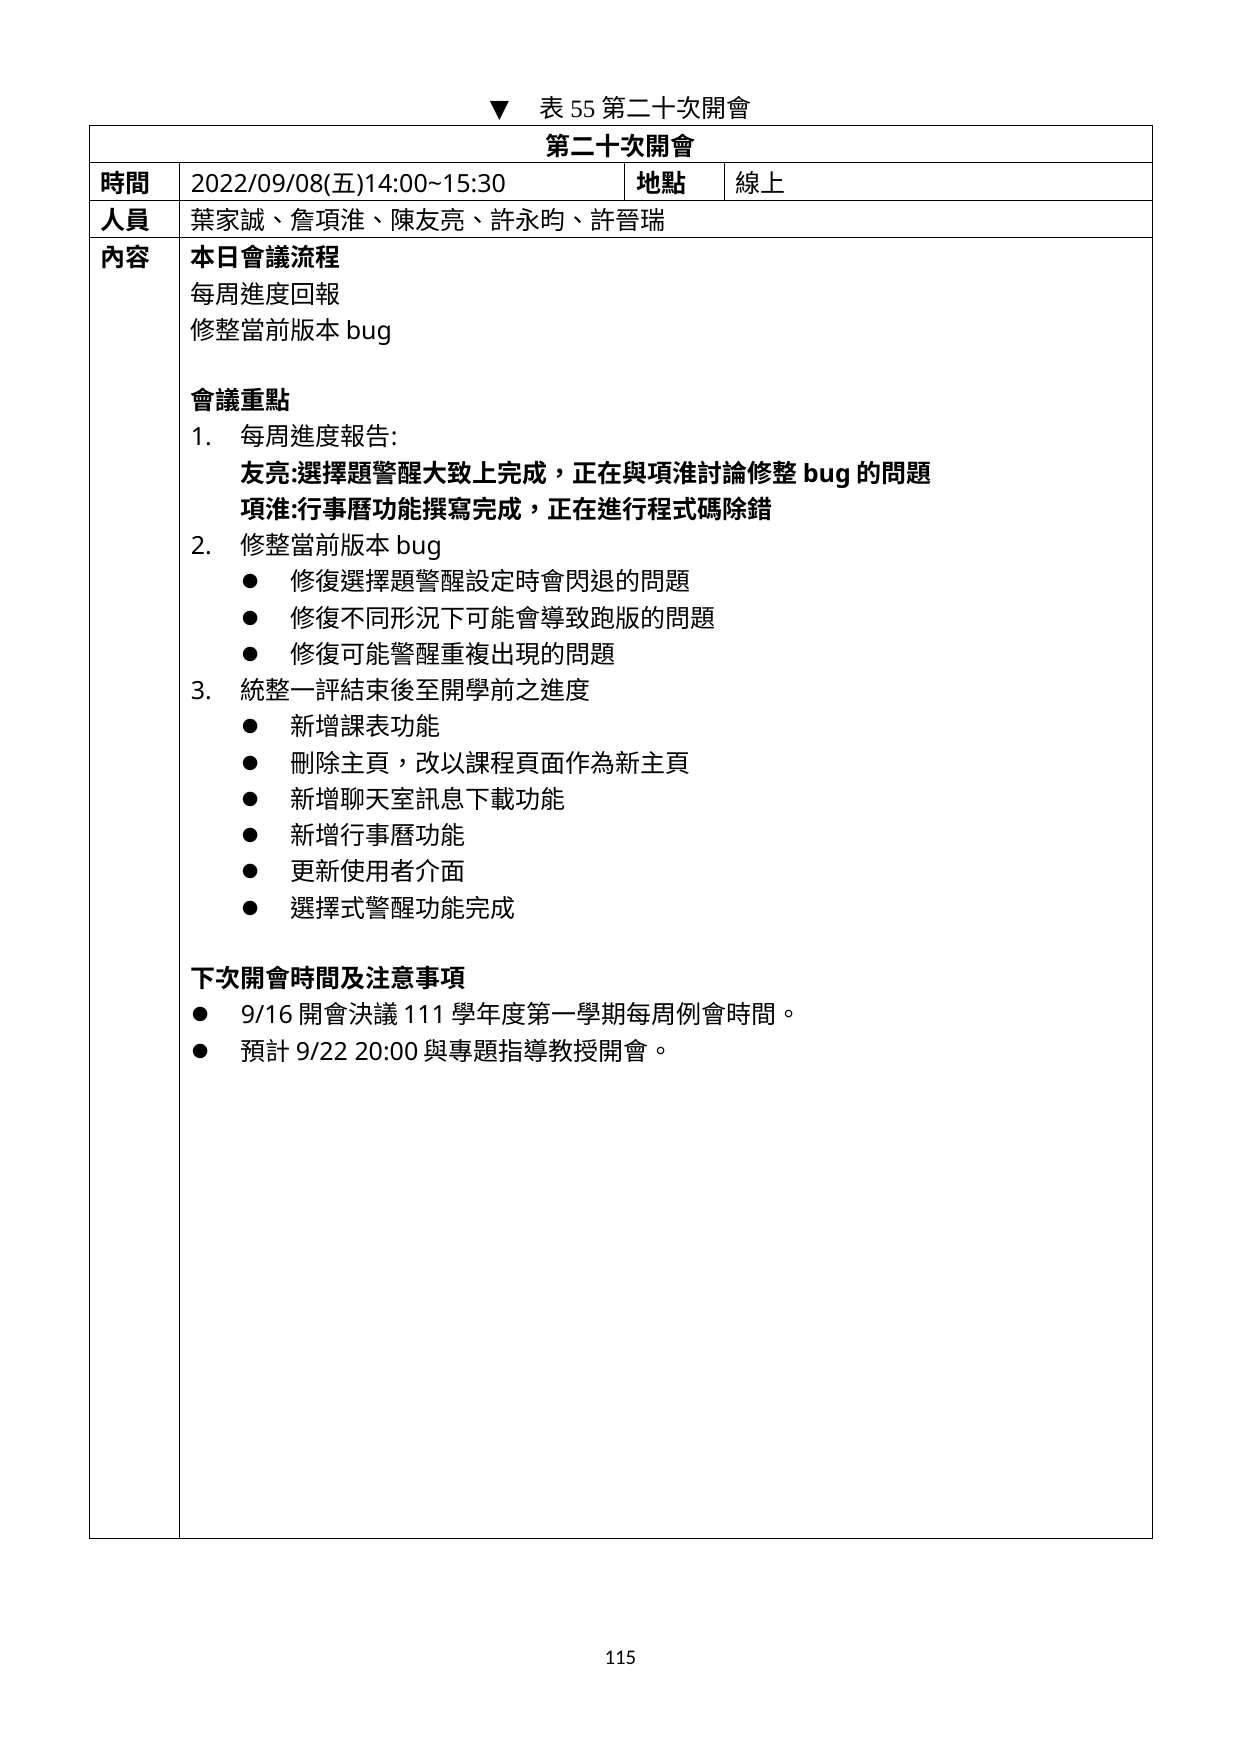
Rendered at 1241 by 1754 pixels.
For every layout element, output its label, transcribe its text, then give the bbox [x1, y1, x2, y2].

list 表 55 第二十次開會 [89, 89, 1152, 125]
table_cell 本日會議流程 每周進度回報 修整當前版本bug 會議重點 每周進度報告: 友亮:選擇題警醒大致上完成，正在與項淮討論修整bug的問題 項淮:行事曆功能撰寫完成，正在進行程式碼除錯 修整當前版本bug 修復選擇題警醒設定時會閃退的問題 修復不同形況下可能會導致跑版的問題 修復可能警醒重複出現的問題 統整一評結束後至開學前之進度 新增課表功能 刪除主頁，改以課程頁面作為新主頁 新增聊天室訊息下載功能 新增行事曆功能 更新使用者介面 選擇式警醒功能完成 下次開會時間及注意事項 9/16開會決議111學年度第一學期每周例會時間。 預計9/22 20:00與專題指導教授開會。 [180, 238, 1152, 1538]
table_cell 葉家誠、詹項淮、陳友亮、許永昀、許晉瑞 [180, 201, 1152, 237]
table_cell 線上 [725, 163, 1152, 199]
table_header 第二十次開會 [90, 126, 1152, 162]
table_cell 地點 [625, 163, 724, 199]
table_cell 內容 [90, 238, 179, 1538]
table_cell 時間 [90, 163, 179, 199]
table_cell 人員 [90, 201, 179, 237]
table_cell 2022/09/08(五)14:00~15:30 [180, 163, 624, 199]
